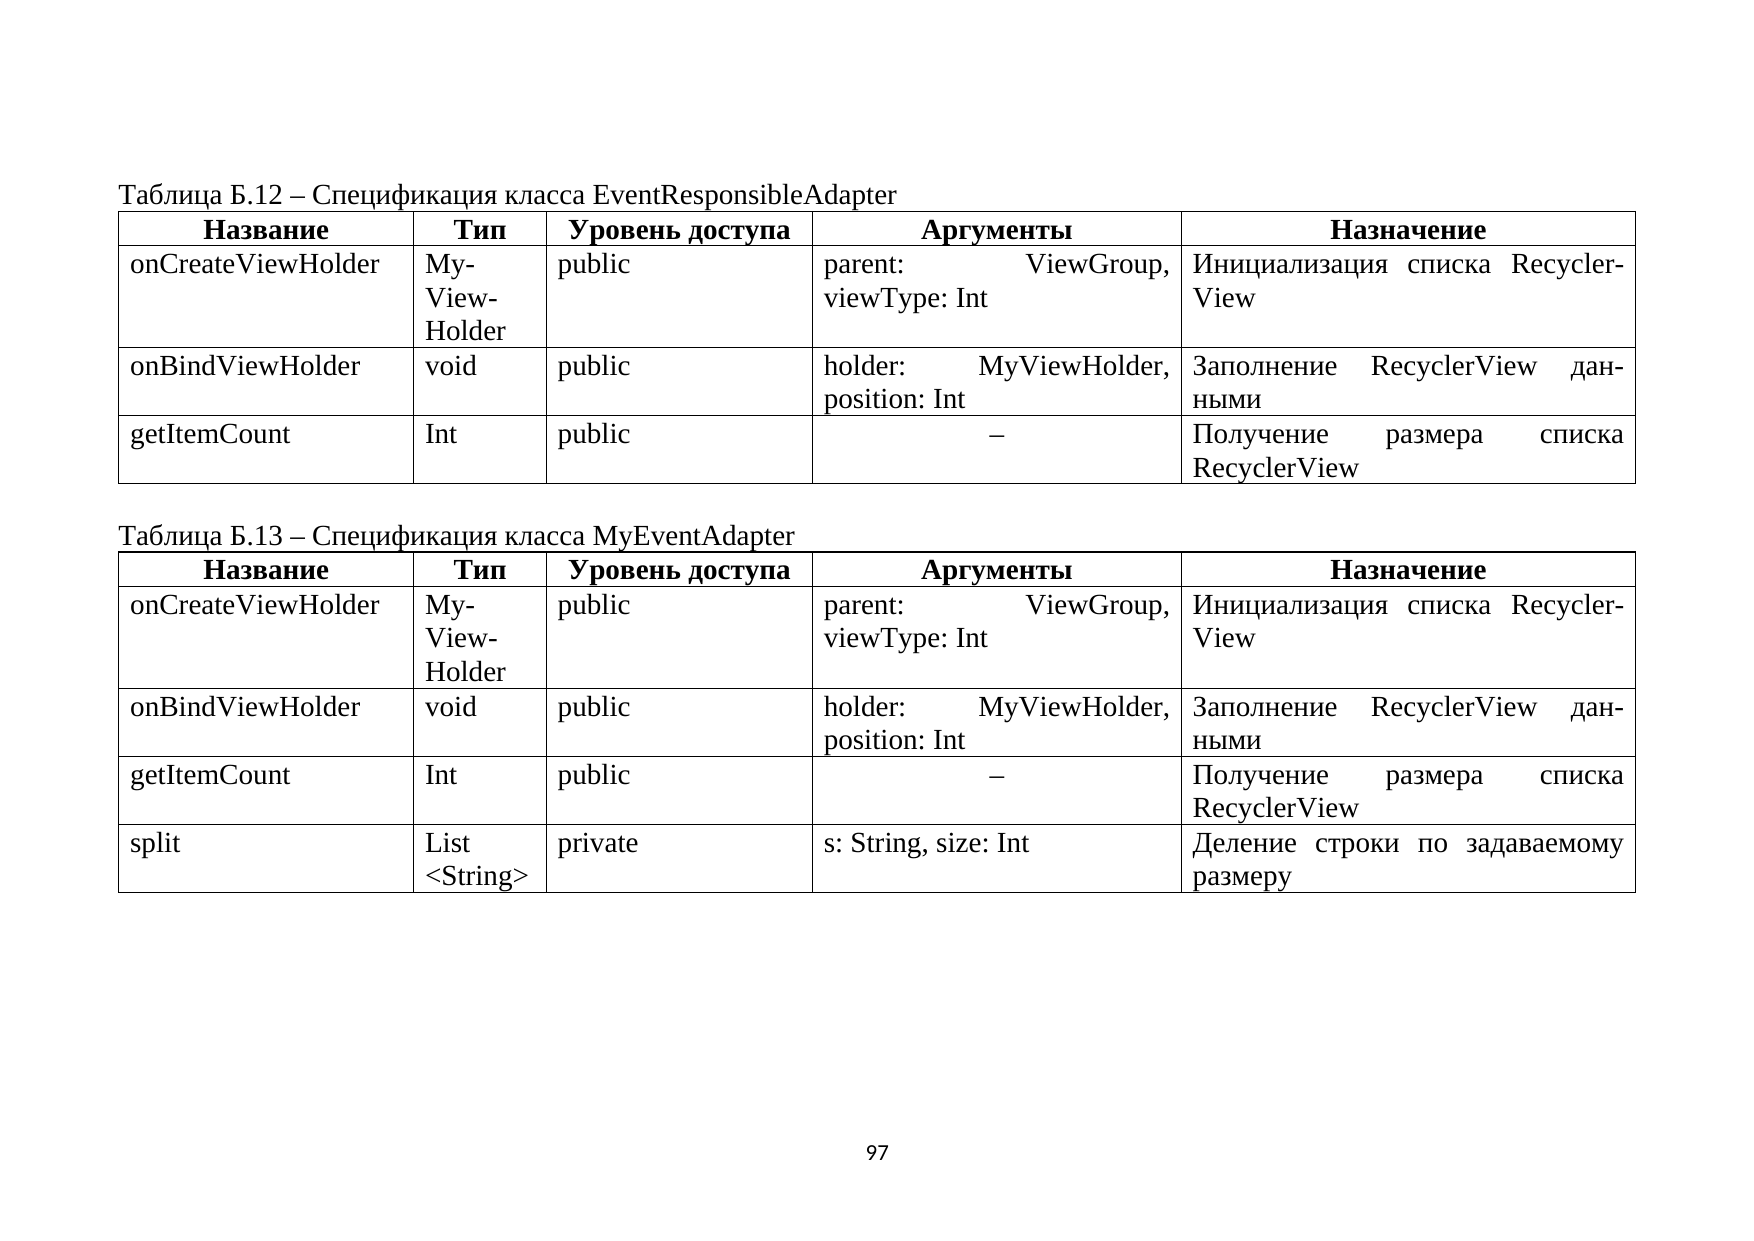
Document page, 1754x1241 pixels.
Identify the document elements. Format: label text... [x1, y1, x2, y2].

table_cell Int [414, 416, 546, 483]
table_cell private [547, 825, 812, 892]
table_cell Получение размера списка RecyclerView [1182, 416, 1635, 483]
text Таблица Б.12 – Спецификация класса EventResponsibleAdapter [118, 177, 1636, 211]
table_cell public [547, 587, 812, 688]
table_cell split [119, 825, 413, 892]
table_cell getItemCount [119, 416, 413, 483]
table_header Аргументы [813, 553, 1181, 586]
table_cell public [547, 246, 812, 347]
table_cell public [547, 689, 812, 756]
table_cell s: String, size: Int [813, 825, 1181, 892]
table_cell Int [414, 757, 546, 824]
table_cell holder: MyViewHolder, position: Int [813, 348, 1181, 415]
table_cell void [414, 348, 546, 415]
table_cell Инициализация списка Recycler-View [1182, 246, 1635, 347]
text Таблица Б.13 – Спецификация класса MyEventAdapter [118, 518, 1636, 551]
table_cell parent: ViewGroup, viewType: Int [813, 246, 1181, 347]
table_cell onCreateViewHolder [119, 587, 413, 688]
table_header Аргументы [813, 212, 1181, 245]
table_cell Заполнение RecyclerView дан-ными [1182, 348, 1635, 415]
table_cell onBindViewHolder [119, 348, 413, 415]
table_cell public [547, 757, 812, 824]
table_header Уровень доступа [547, 553, 812, 586]
table_header Название [119, 553, 413, 586]
table_cell parent: ViewGroup, viewType: Int [813, 587, 1181, 688]
table_cell public [547, 348, 812, 415]
table_cell onBindViewHolder [119, 689, 413, 756]
table_cell Получение размера списка RecyclerView [1182, 757, 1635, 824]
table_cell My-View-Holder [414, 587, 546, 688]
table_header Назначение [1182, 553, 1635, 586]
table_cell – [813, 416, 1181, 483]
table_cell getItemCount [119, 757, 413, 824]
table_cell holder: MyViewHolder, position: Int [813, 689, 1181, 756]
table_cell Инициализация списка Recycler-View [1182, 587, 1635, 688]
table_cell Деление строки по задаваемому размеру [1182, 825, 1635, 892]
table_header Назначение [1182, 212, 1635, 245]
table_cell List <String> [414, 825, 546, 892]
table_cell My-View-Holder [414, 246, 546, 347]
table_cell – [813, 757, 1181, 824]
table_cell public [547, 416, 812, 483]
table_header Тип [414, 212, 546, 245]
table_header Уровень доступа [547, 212, 812, 245]
table_cell void [414, 689, 546, 756]
table_cell onCreateViewHolder [119, 246, 413, 347]
table_header Название [119, 212, 413, 245]
table_header Тип [414, 553, 546, 586]
table_cell Заполнение RecyclerView дан-ными [1182, 689, 1635, 756]
